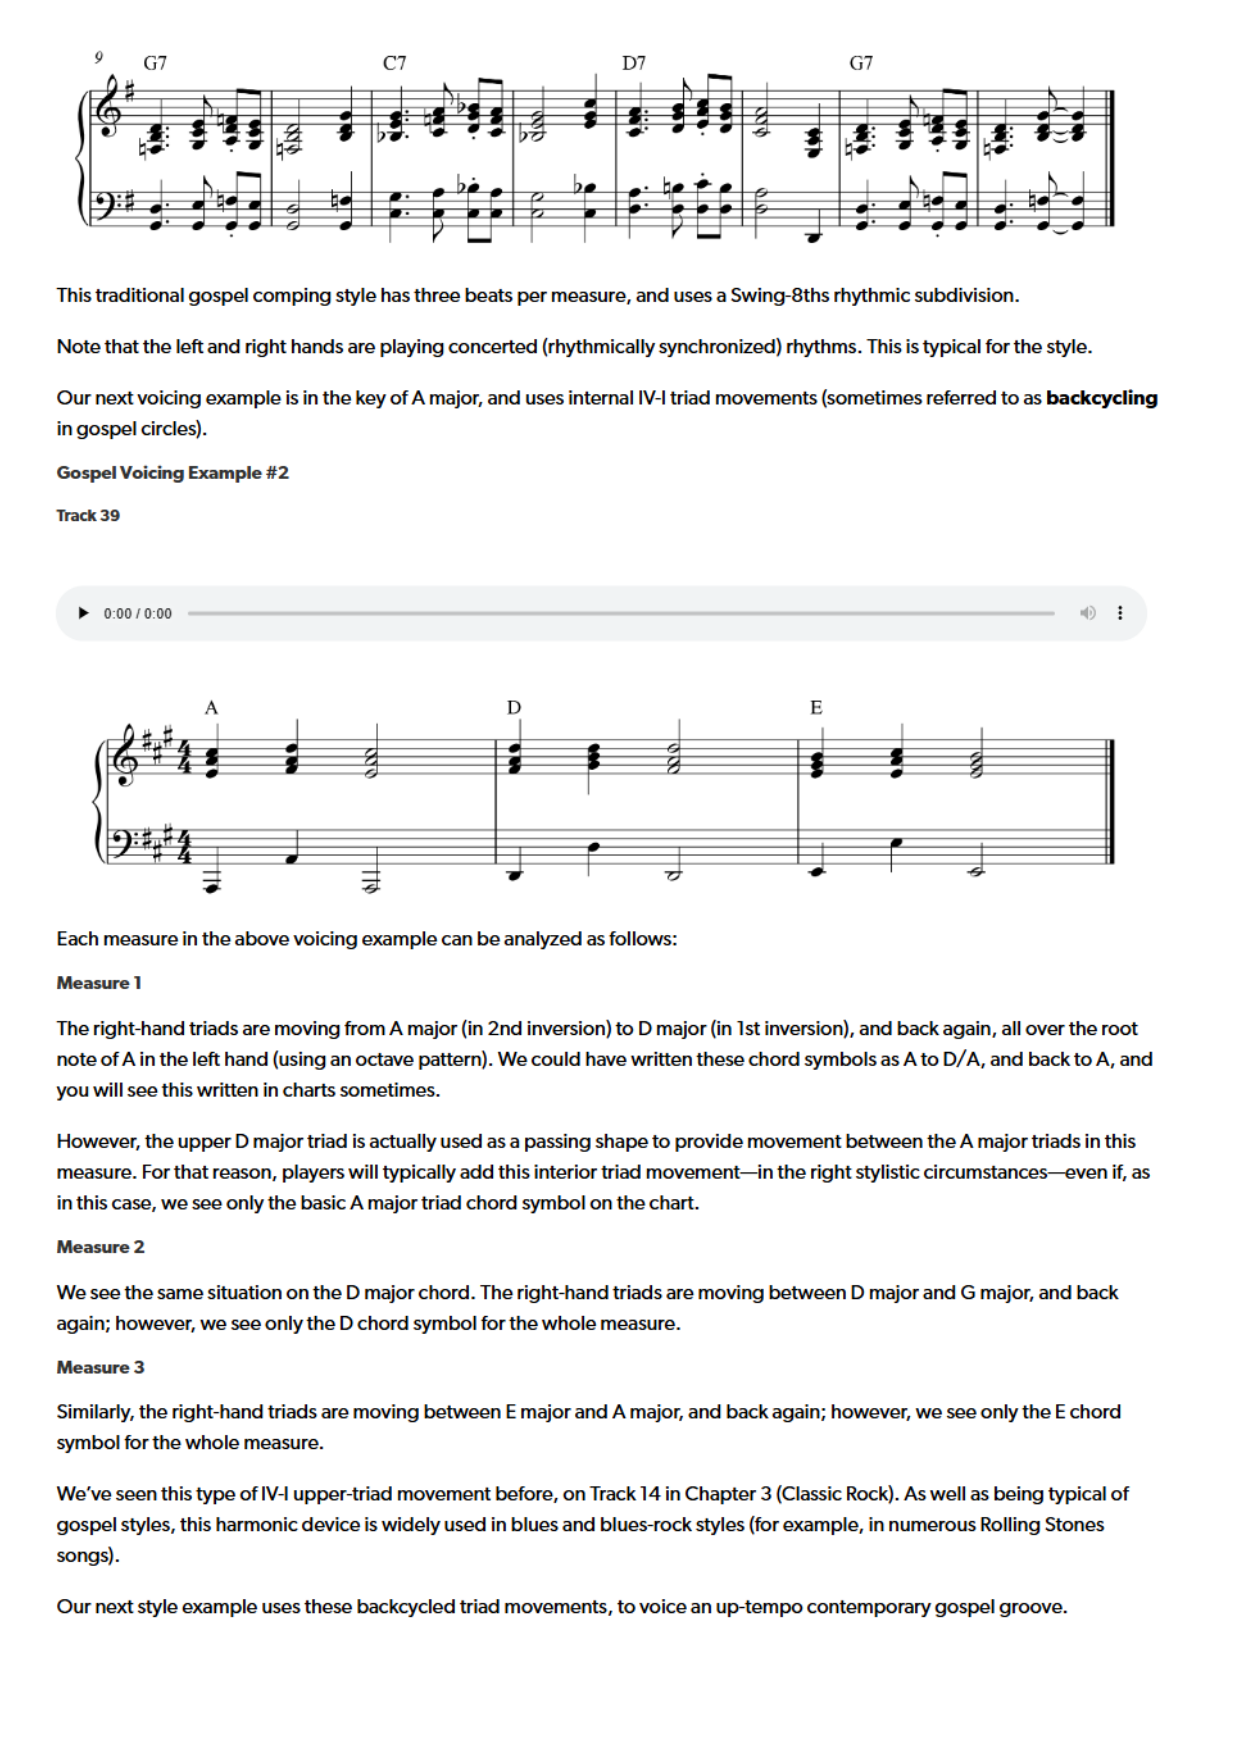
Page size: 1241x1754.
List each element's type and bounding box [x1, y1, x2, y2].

picture [47, 47, 1164, 1639]
